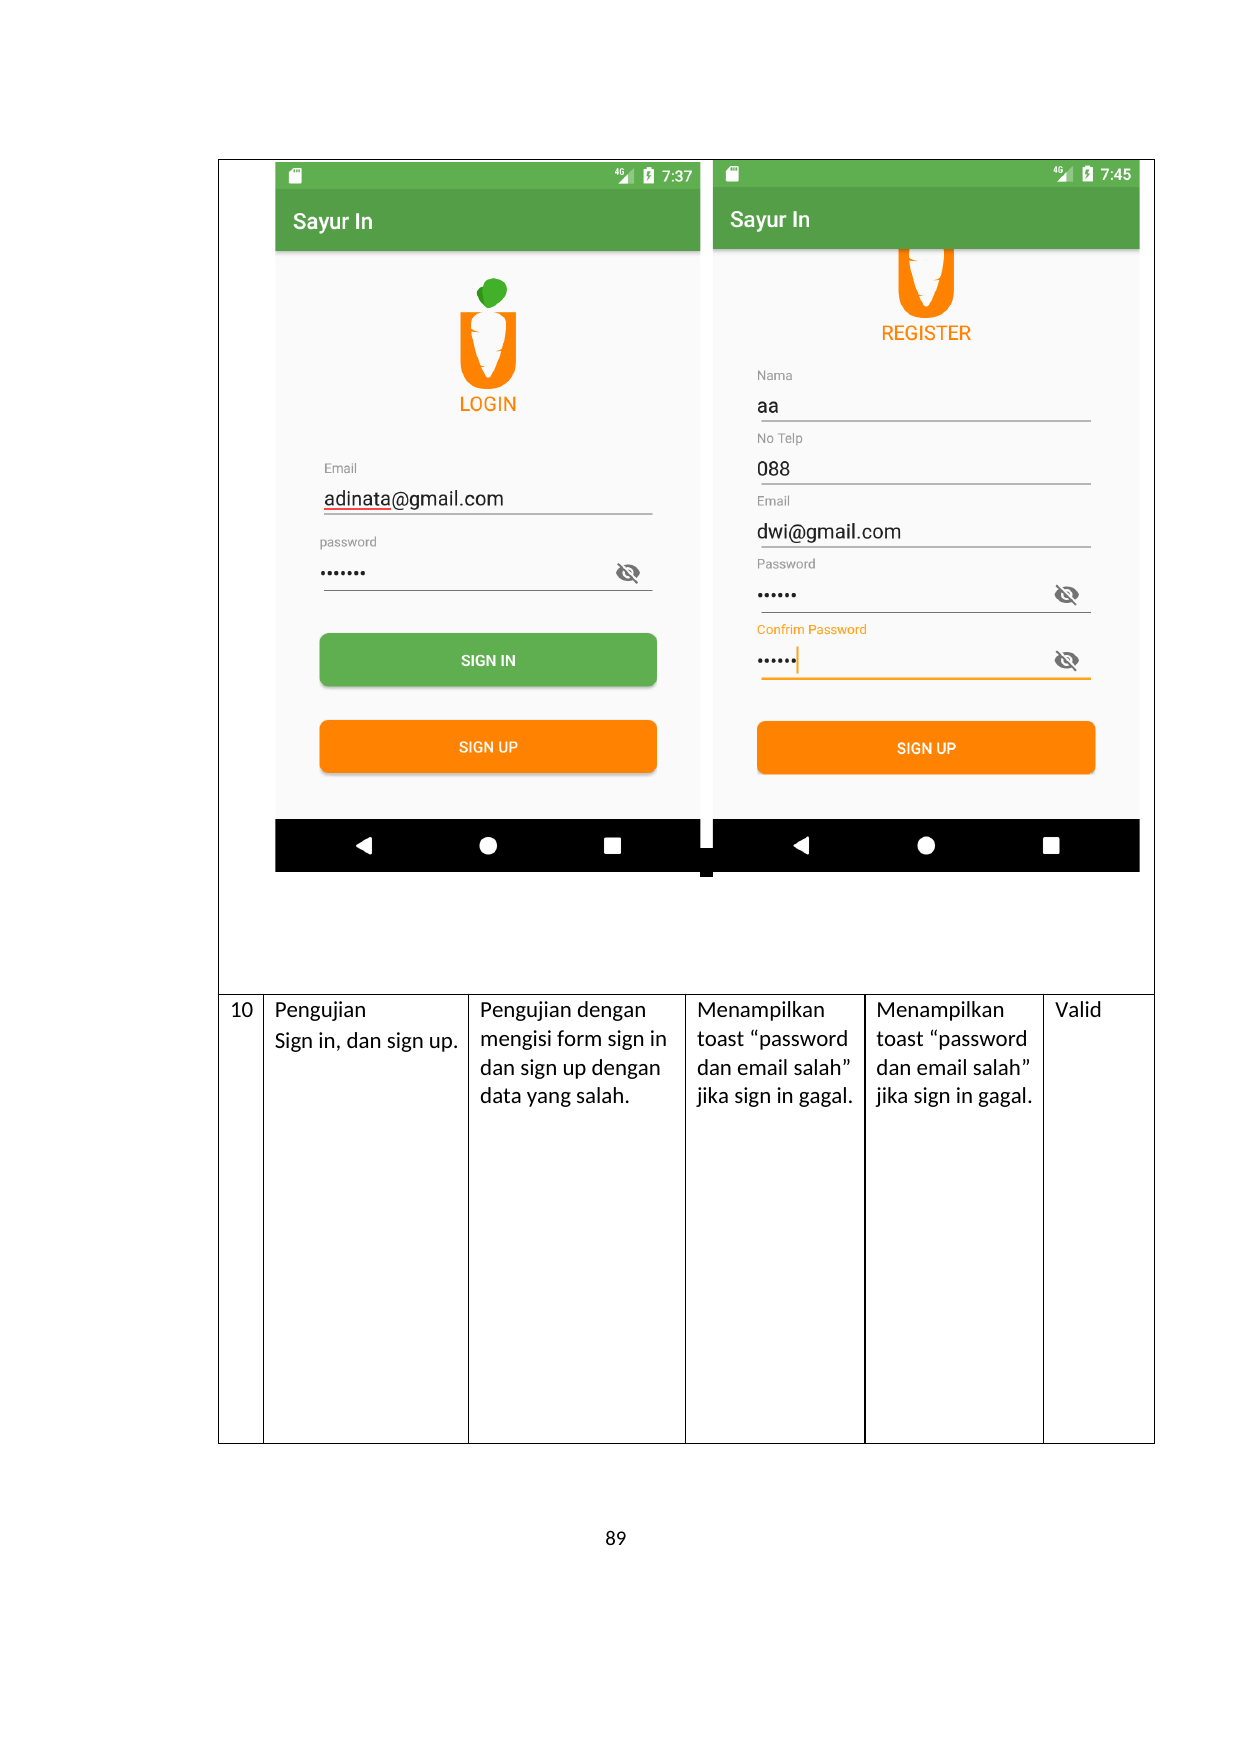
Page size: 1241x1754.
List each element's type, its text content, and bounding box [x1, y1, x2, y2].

table_cell Pengujian Sign in, dan sign up. [264, 995, 468, 1442]
picture [712, 160, 1140, 872]
table_cell Menampilkan toast “password dan email salah” jika sign in gagal. [866, 995, 1043, 1442]
table_cell 10 [219, 995, 263, 1442]
table_cell Menampilkan toast “password dan email salah” jika sign in gagal. [686, 995, 864, 1442]
table_cell [263, 160, 1154, 994]
picture [275, 162, 701, 872]
table_cell Valid [1044, 995, 1154, 1442]
table_cell Pengujian dengan mengisi form sign in dan sign up dengan data yang salah. [469, 995, 685, 1442]
table_cell [219, 160, 263, 994]
